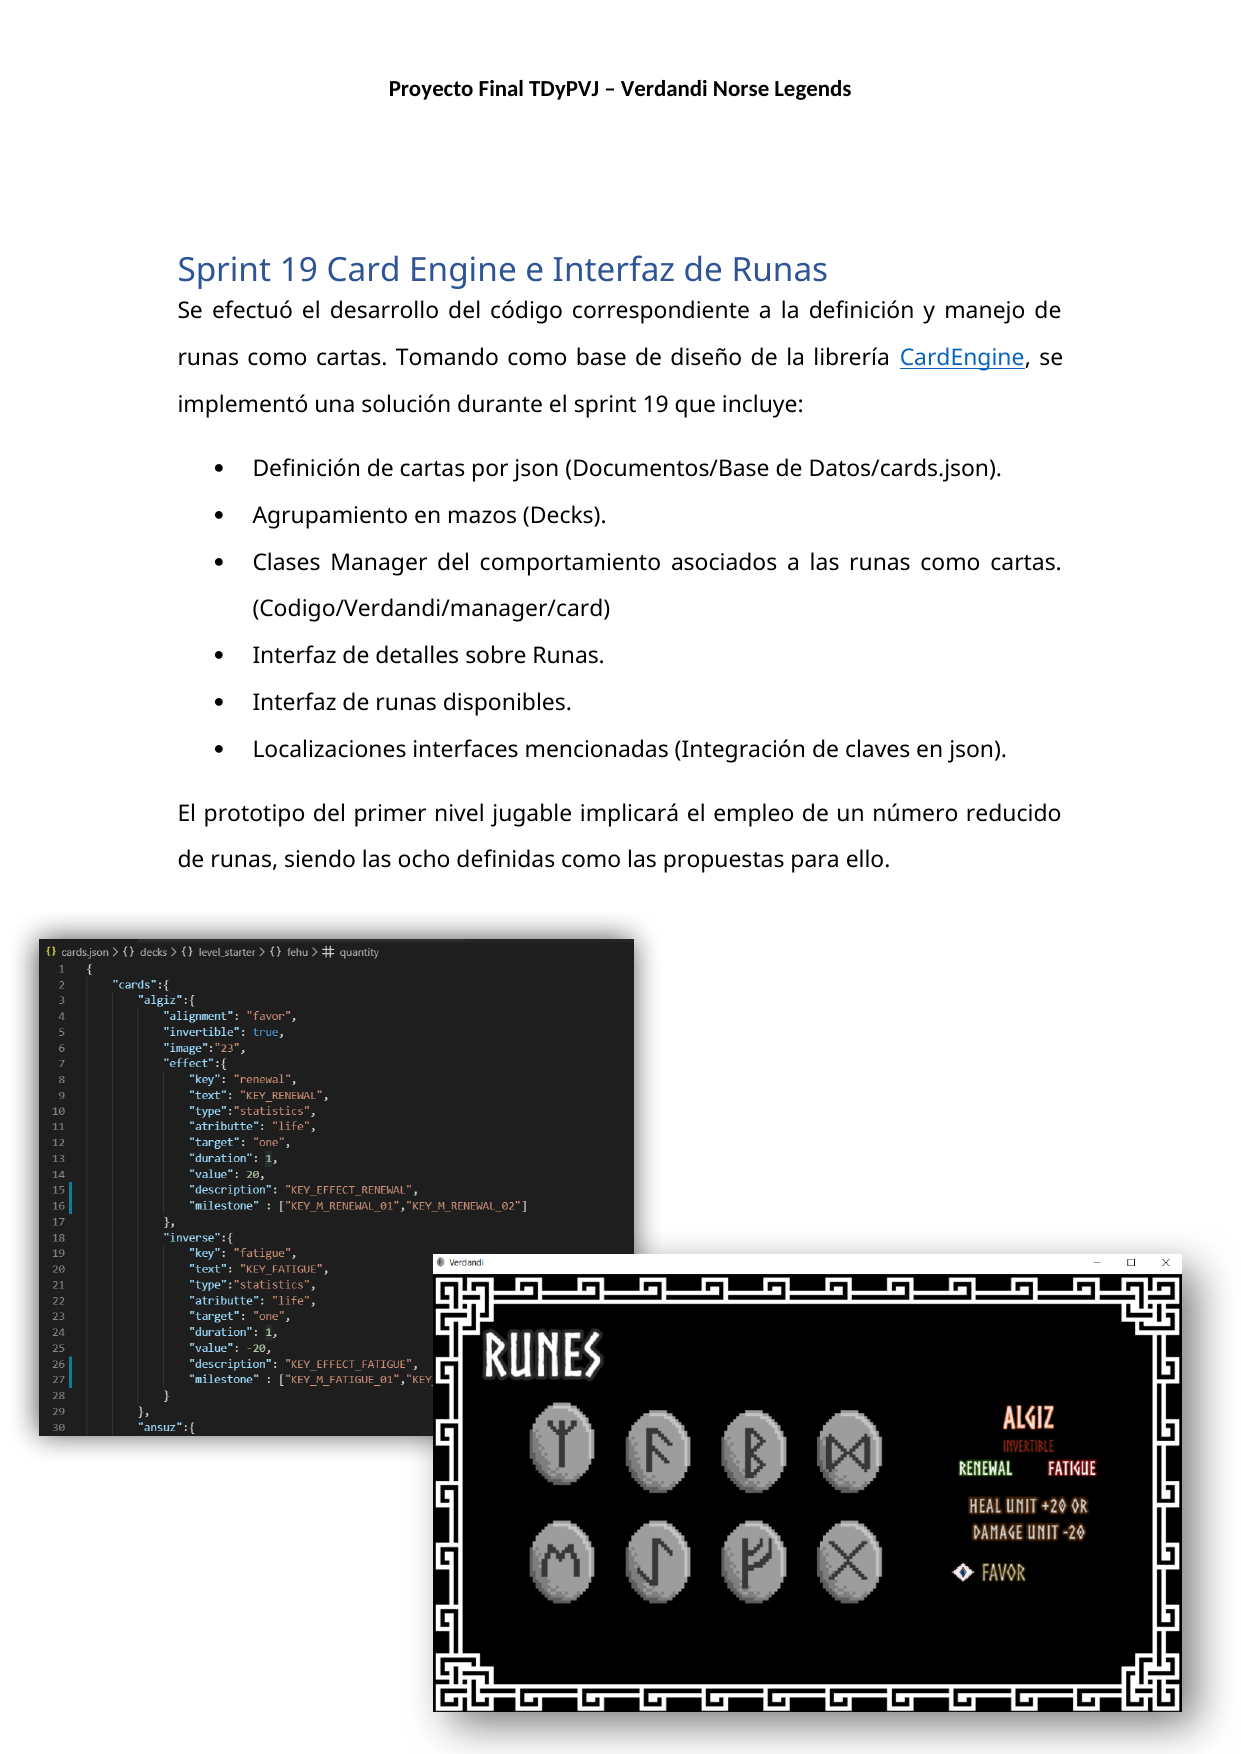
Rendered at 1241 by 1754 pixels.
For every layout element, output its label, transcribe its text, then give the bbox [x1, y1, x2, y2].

list Agrupamiento en mazos (Decks). [215, 499, 1063, 530]
list Clases Manager del comportamiento asociados a las runas como cartas. (Codigo/Verdandi/manager/card) [215, 546, 1063, 624]
text El prototipo del primer nivel jugable implicará el empleo de un número reducido de runas, siendo las ocho definidas como las propuestas para ello. [177, 797, 1063, 875]
list Interfaz de detalles sobre Runas. [215, 639, 1063, 671]
text Se efectuó el desarrollo del código correspondiente a la definición y manejo de runas como cartas. Tomando como base de diseño de la librería CardEngine, se implementó una solución durante el sprint 19 que incluye: [177, 294, 1063, 419]
list Localizaciones interfaces mencionadas (Integración de claves en json). [215, 733, 1063, 764]
subtitle Sprint 19 Card Engine e Interfaz de Runas [177, 246, 1063, 291]
list Definición de cartas por json (Documentos/Base de Datos/cards.json). [215, 452, 1063, 483]
picture [39, 939, 1182, 1712]
list Interfaz de runas disponibles. [215, 686, 1063, 717]
